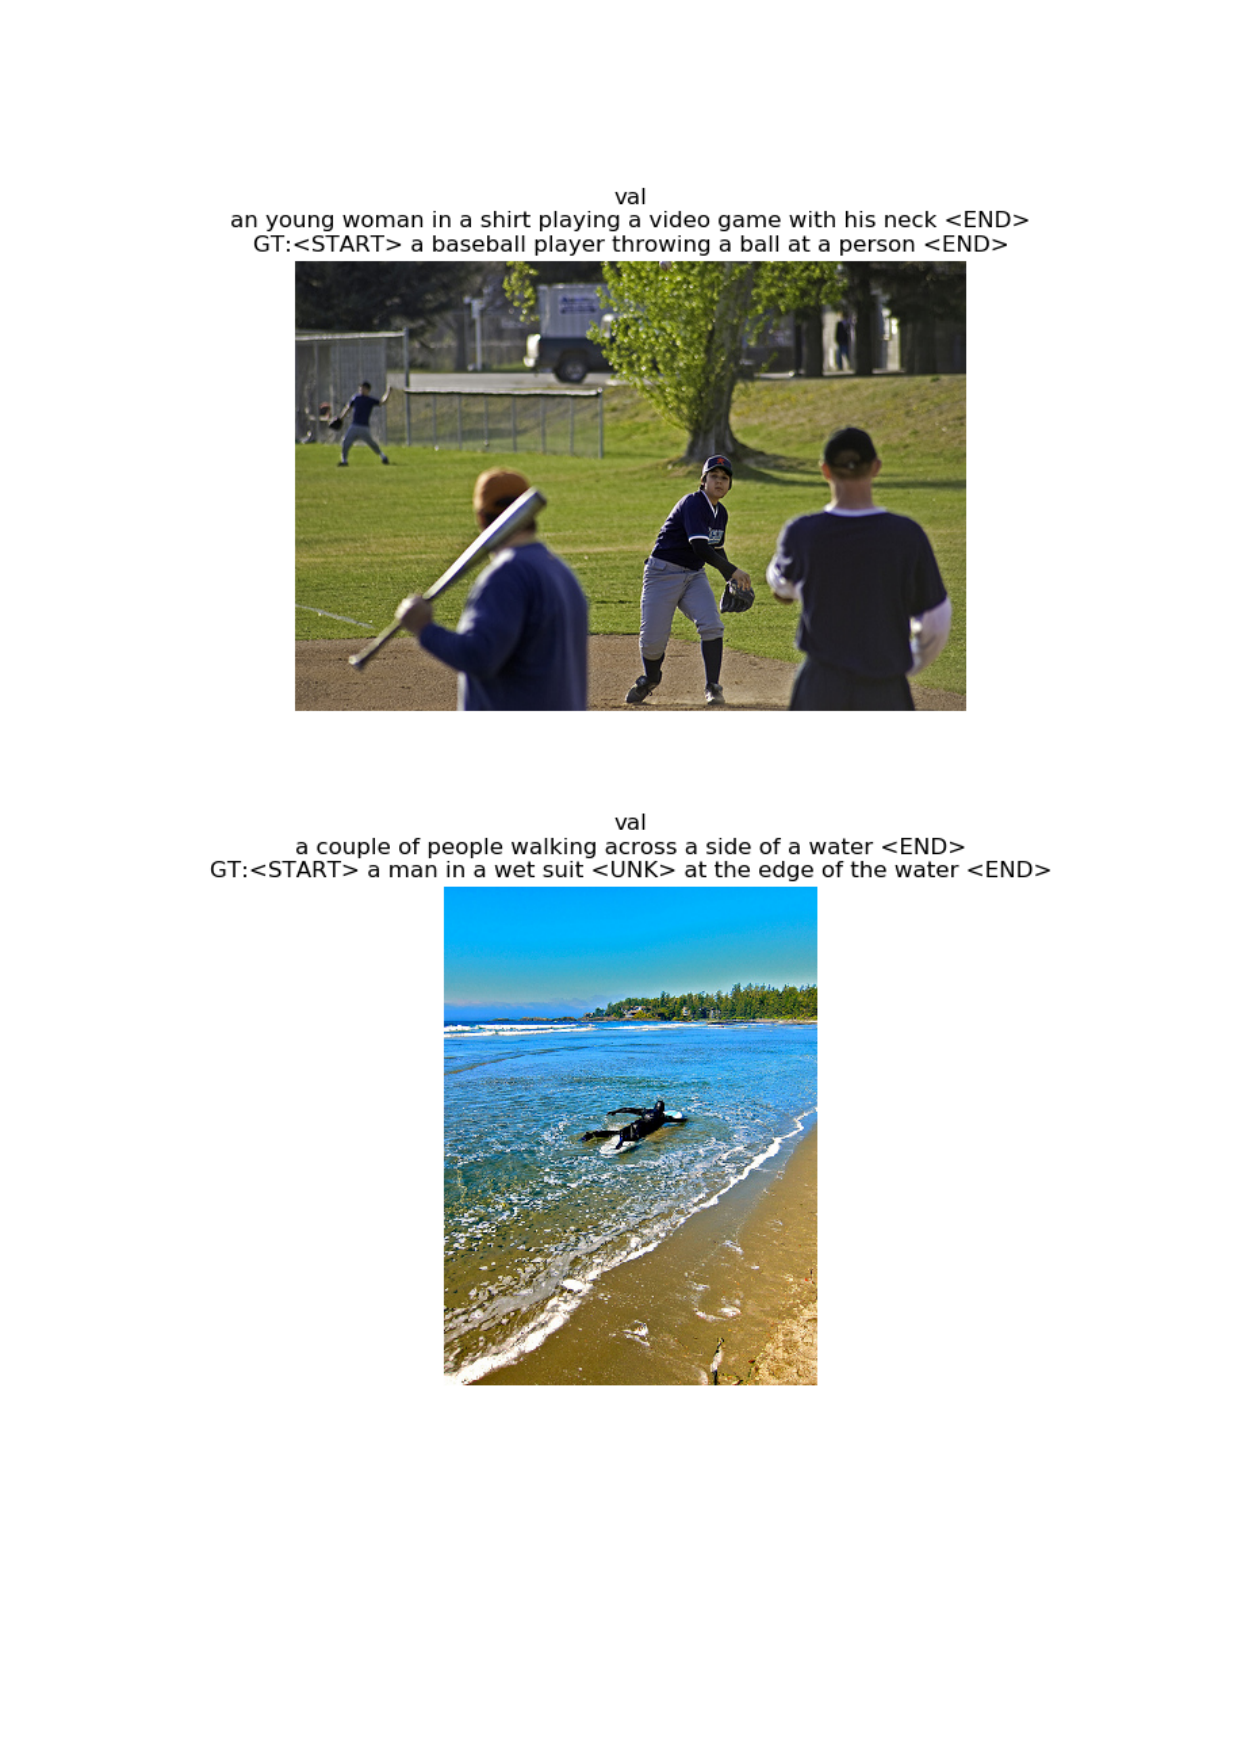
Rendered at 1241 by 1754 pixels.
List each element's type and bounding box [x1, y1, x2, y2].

picture [187, 812, 1053, 1456]
picture [187, 162, 1053, 806]
